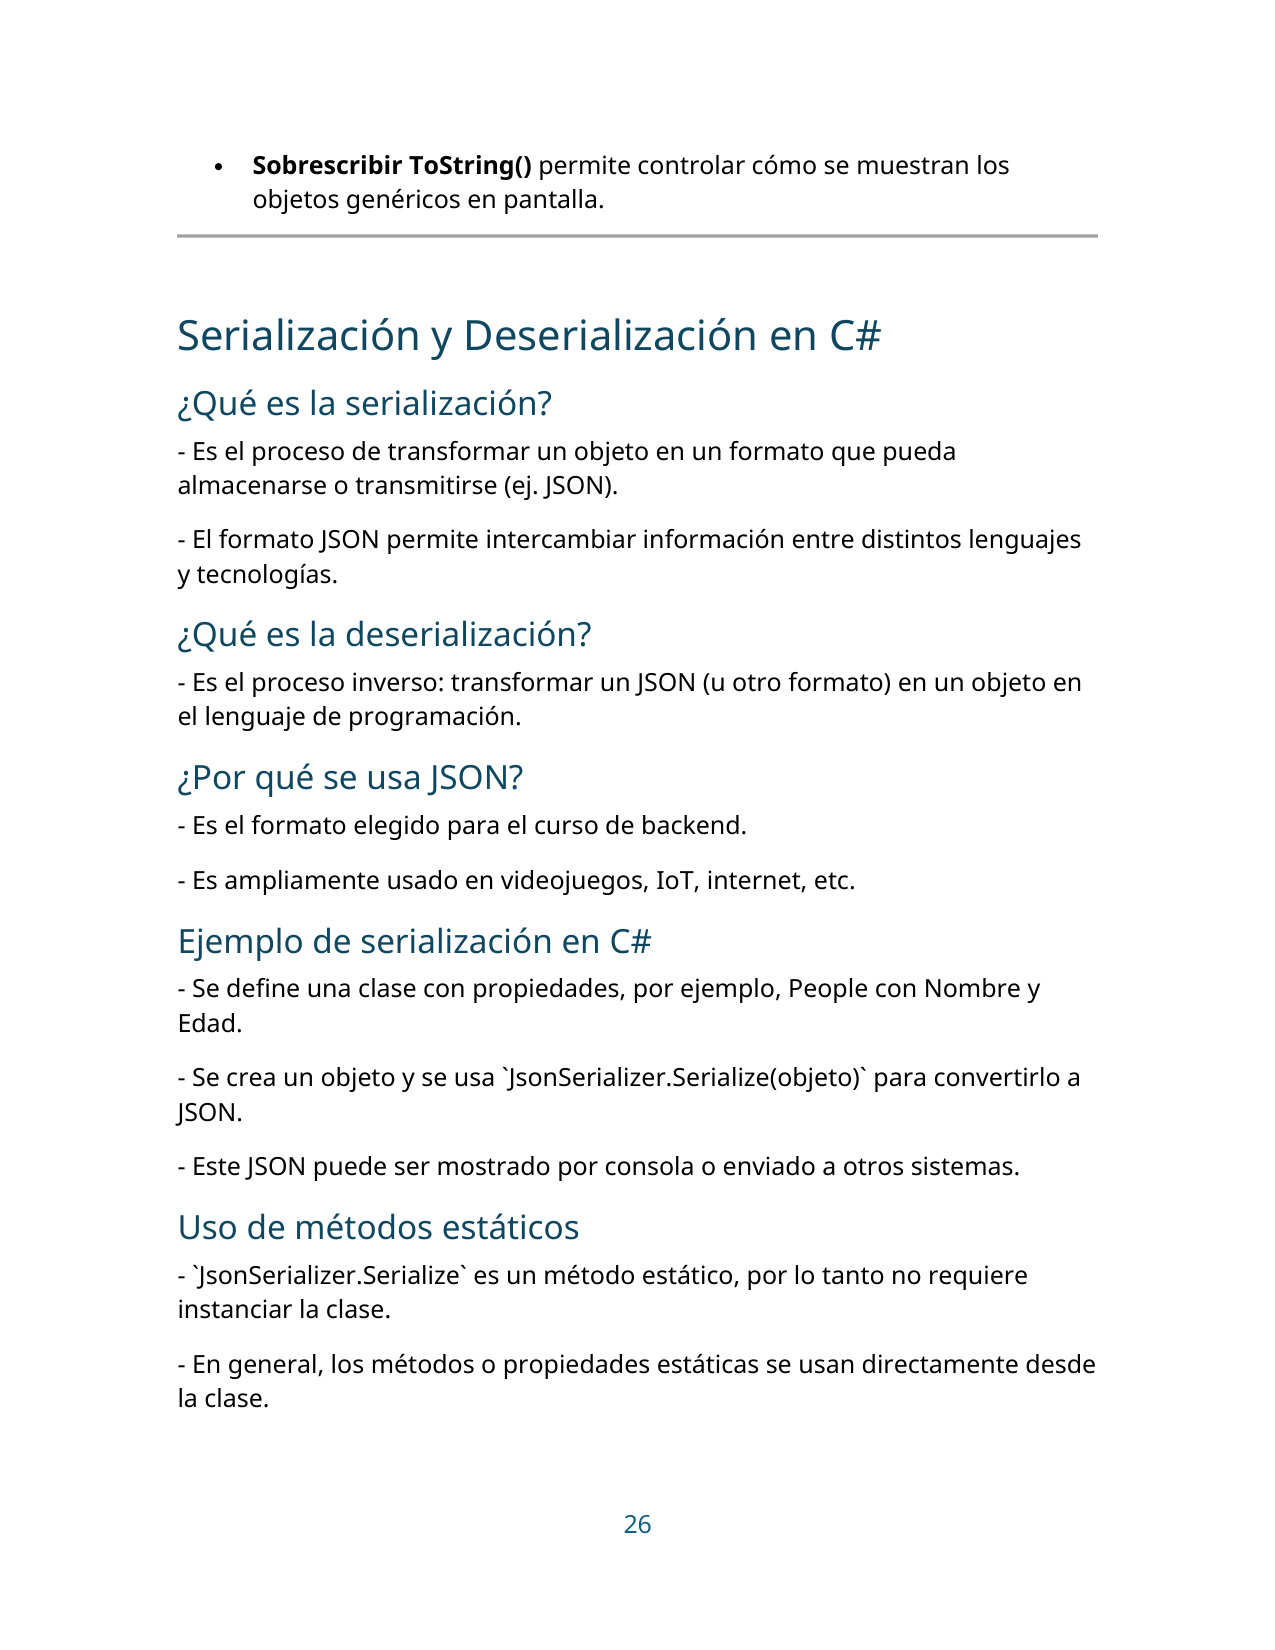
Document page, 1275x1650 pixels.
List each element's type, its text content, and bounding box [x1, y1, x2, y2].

text - Es ampliamente usado en videojuegos, IoT, internet, etc. [177, 862, 1098, 897]
subtitle Ejemplo de serialización en C# [177, 917, 1098, 963]
text - Es el proceso inverso: transformar un JSON (u otro formato) en un objeto en el lenguaje de programación. [177, 665, 1098, 733]
text - Se define una clase con propiedades, por ejemplo, People con Nombre y Edad. [177, 971, 1098, 1039]
text - Se crea un objeto y se usa `JsonSerializer.Serialize(objeto)` para convertirlo a JSON. [177, 1060, 1098, 1128]
subtitle Uso de métodos estáticos [177, 1204, 1098, 1249]
text - En general, los métodos o propiedades estáticas se usan directamente desde la clase. [177, 1347, 1098, 1415]
text - El formato JSON permite intercambiar información entre distintos lenguajes y tecnologías. [177, 522, 1098, 590]
subtitle Serialización y Deserialización en C# [177, 306, 1098, 363]
subtitle ¿Qué es la deserialización? [177, 611, 1098, 657]
subtitle ¿Qué es la serialización? [177, 379, 1098, 425]
text - Es el formato elegido para el curso de backend. [177, 808, 1098, 842]
text - Este JSON puede ser mostrado por consola o enviado a otros sistemas. [177, 1149, 1098, 1183]
text - `JsonSerializer.Serialize` es un método estático, por lo tanto no requiere instanciar la clase. [177, 1258, 1098, 1326]
subtitle ¿Por qué se usa JSON? [177, 754, 1098, 799]
text - Es el proceso de transformar un objeto en un formato que pueda almacenarse o transmitirse (ej. JSON). [177, 433, 1098, 501]
list Sobrescribir ToString() permite controlar cómo se muestran los objetos genéricos en pantalla. [215, 148, 1098, 216]
